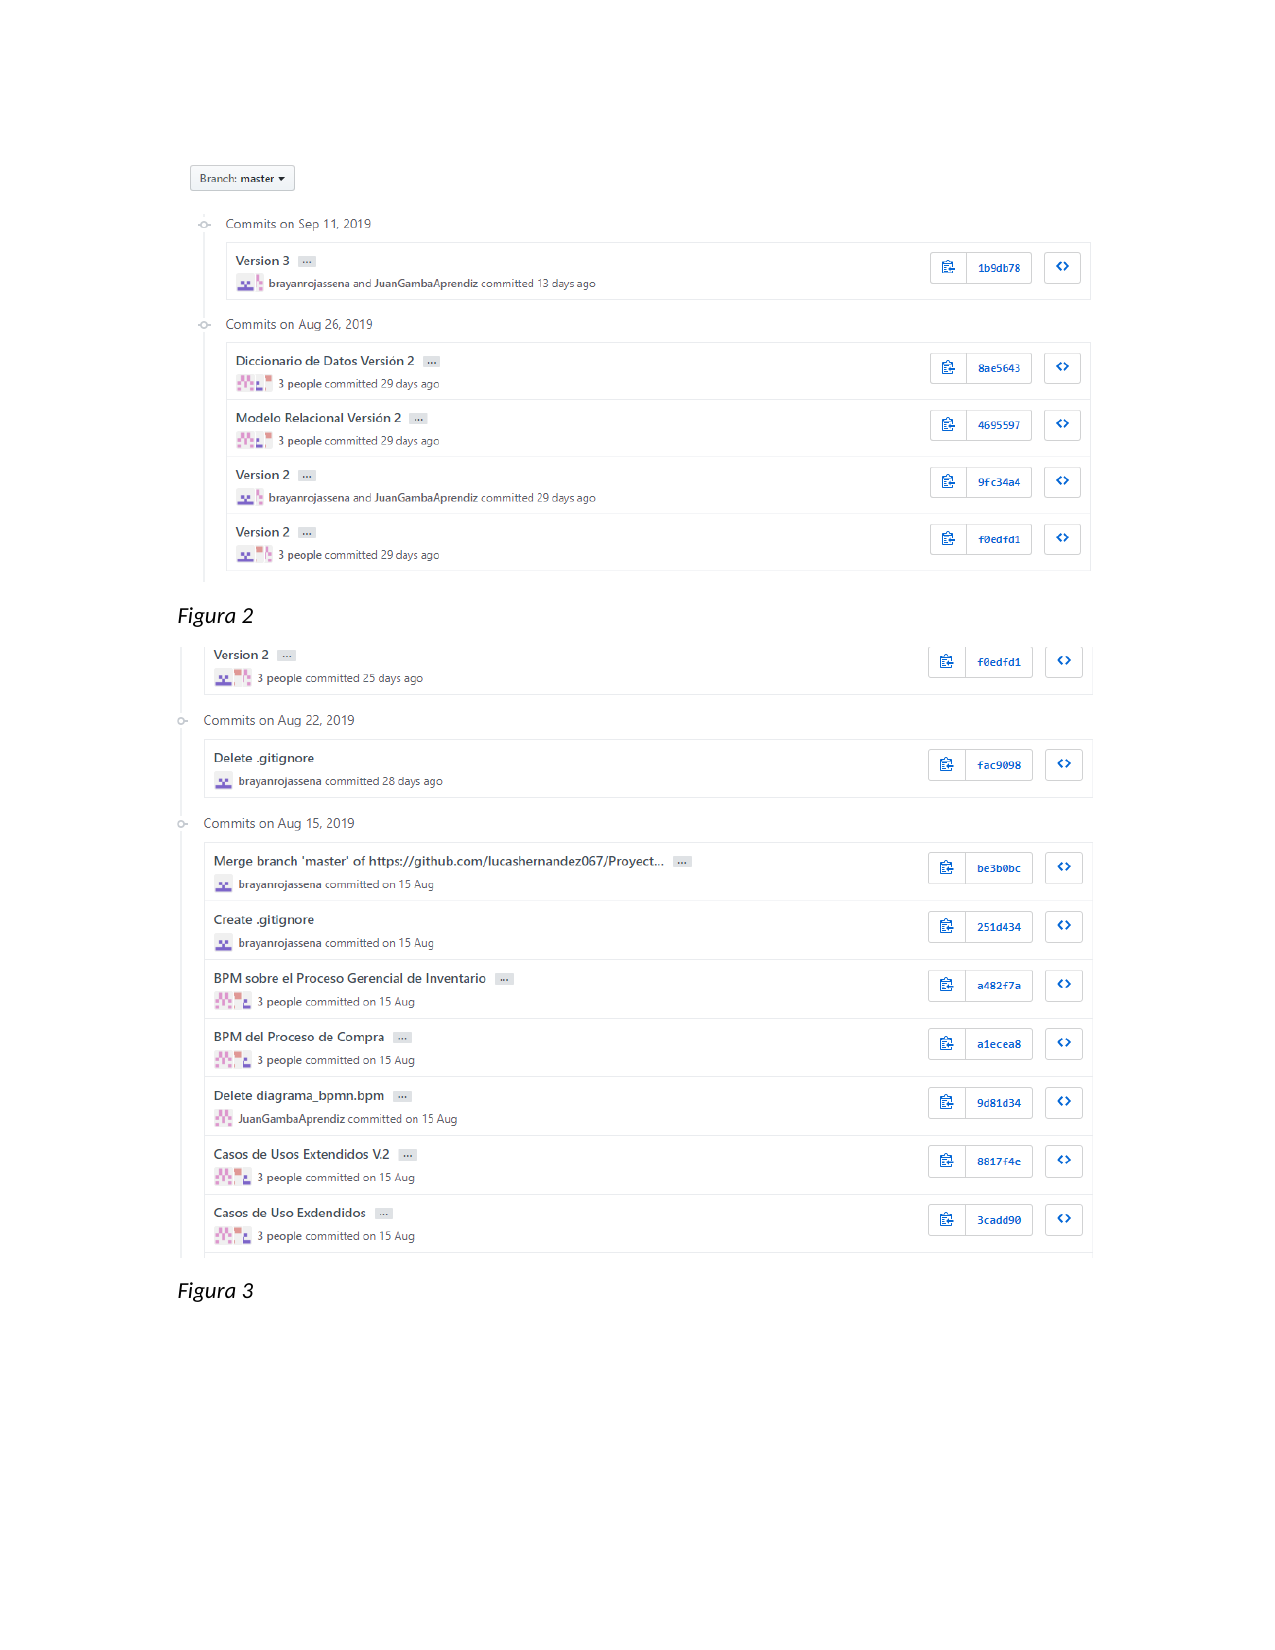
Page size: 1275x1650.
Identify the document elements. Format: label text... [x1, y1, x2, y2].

picture [177, 647, 1128, 1258]
picture [177, 147, 1098, 582]
text Figura 2 [177, 601, 1098, 629]
text Figura 3 [177, 1276, 1098, 1304]
